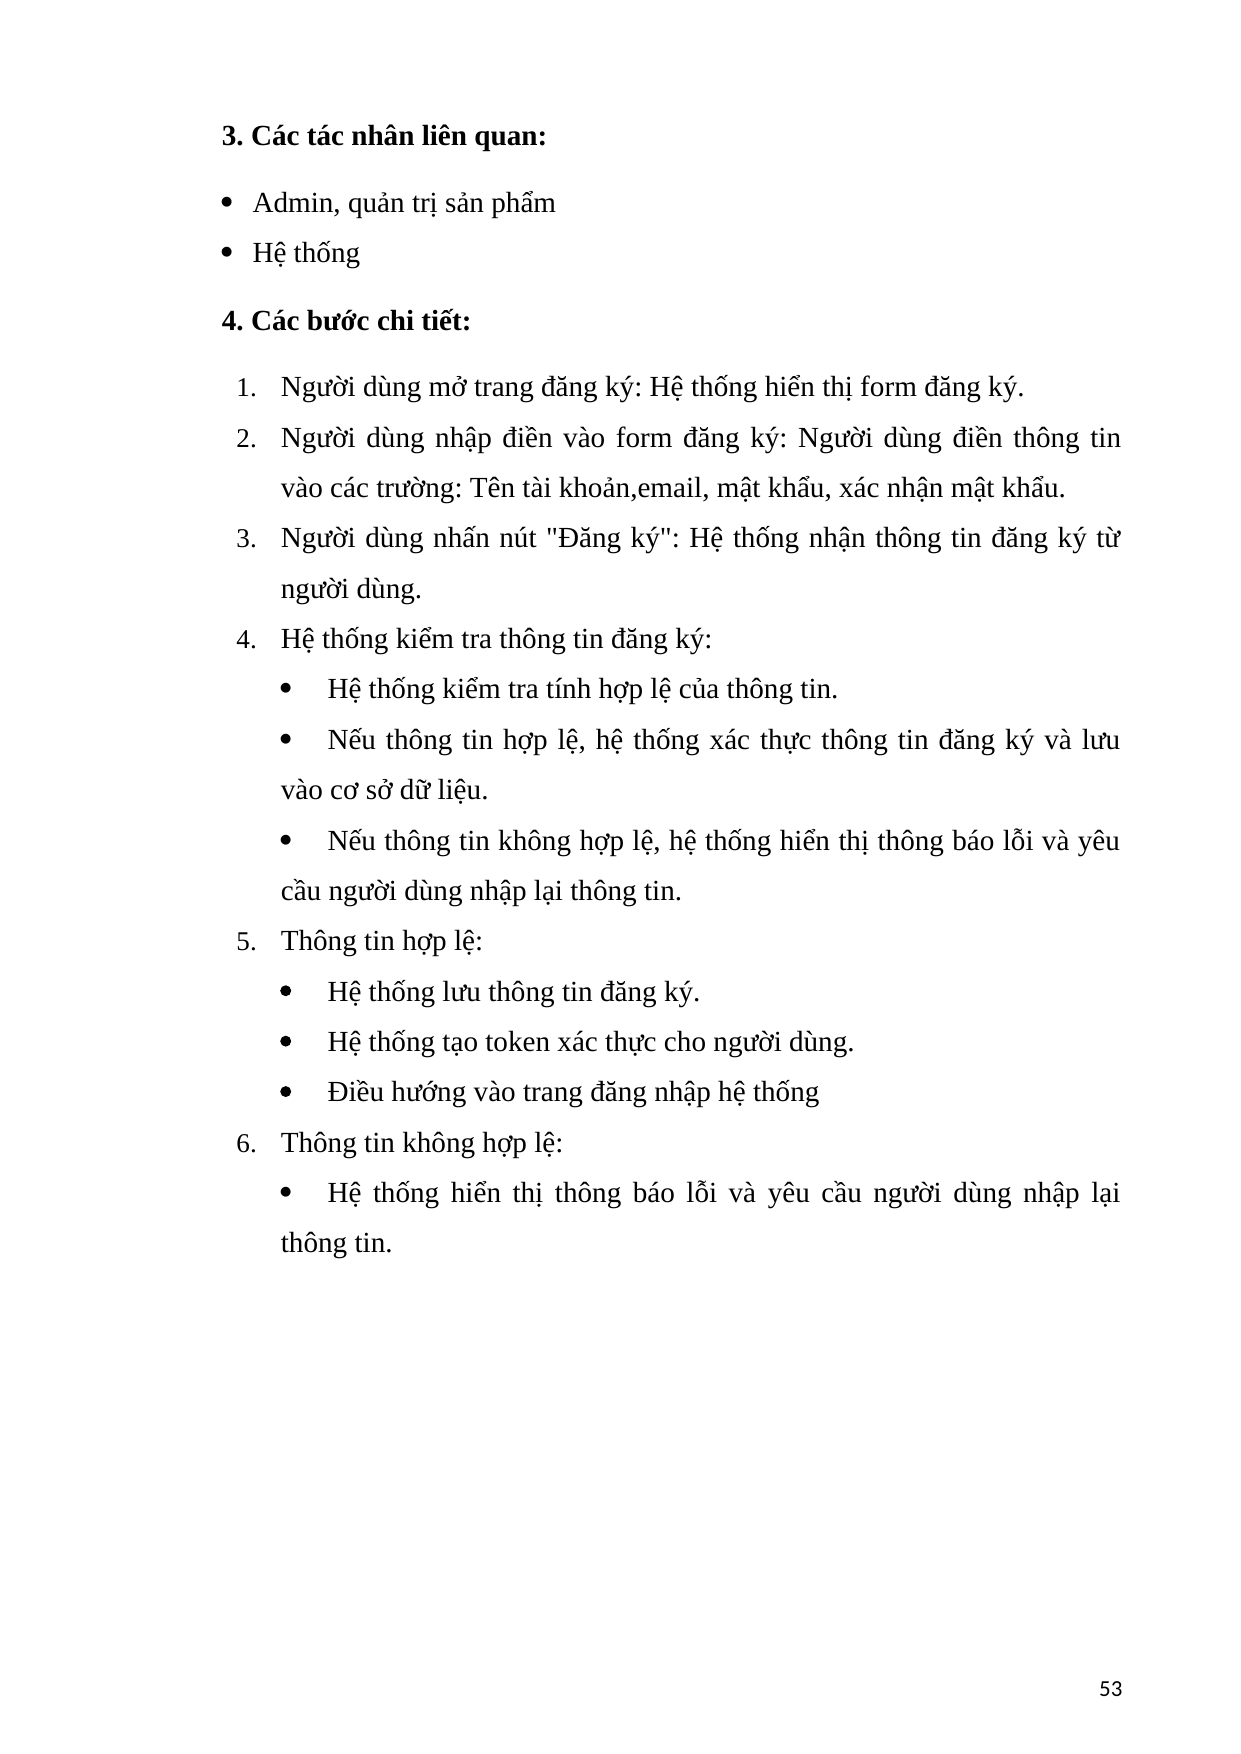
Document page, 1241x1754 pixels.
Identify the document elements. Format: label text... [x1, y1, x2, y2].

list Người dùng nhấn nút "Đăng ký": Hệ thống nhận thông tin đăng ký từ người dùng. [236, 521, 1122, 604]
list Hệ thống kiểm tra thông tin đăng ký: [236, 621, 1122, 655]
list Admin, quản trị sản phẩm [222, 185, 1122, 219]
list Người dùng mở trang đăng ký: Hệ thống hiển thị form đăng ký. [236, 369, 1122, 403]
list Điều hướng vào trang đăng nhập hệ thống [252, 1074, 1122, 1108]
list Hệ thống tạo token xác thực cho người dùng. [252, 1024, 1122, 1058]
list Thông tin không hợp lệ: [236, 1125, 1122, 1158]
text 3. Các tác nhân liên quan: [177, 118, 1122, 152]
text 4. Các bước chi tiết: [177, 303, 1122, 336]
list Thông tin hợp lệ: [236, 923, 1122, 957]
list Hệ thống lưu thông tin đăng ký. [252, 974, 1122, 1007]
list Hệ thống hiển thị thông báo lỗi và yêu cầu người dùng nhập lại thông tin. [281, 1175, 1122, 1259]
list Hệ thống [222, 236, 1122, 269]
list Nếu thông tin hợp lệ, hệ thống xác thực thông tin đăng ký và lưu vào cơ sở dữ liệu. [281, 722, 1122, 806]
list Nếu thông tin không hợp lệ, hệ thống hiển thị thông báo lỗi và yêu cầu người dùng nhập lại thông tin. [281, 823, 1122, 907]
list Người dùng nhập điền vào form đăng ký: Người dùng điền thông tin vào các trường: Tên tài khoản,email, mật khẩu, xác nhận mật khẩu. [236, 420, 1122, 504]
list Hệ thống kiểm tra tính hợp lệ của thông tin. [281, 671, 1122, 705]
